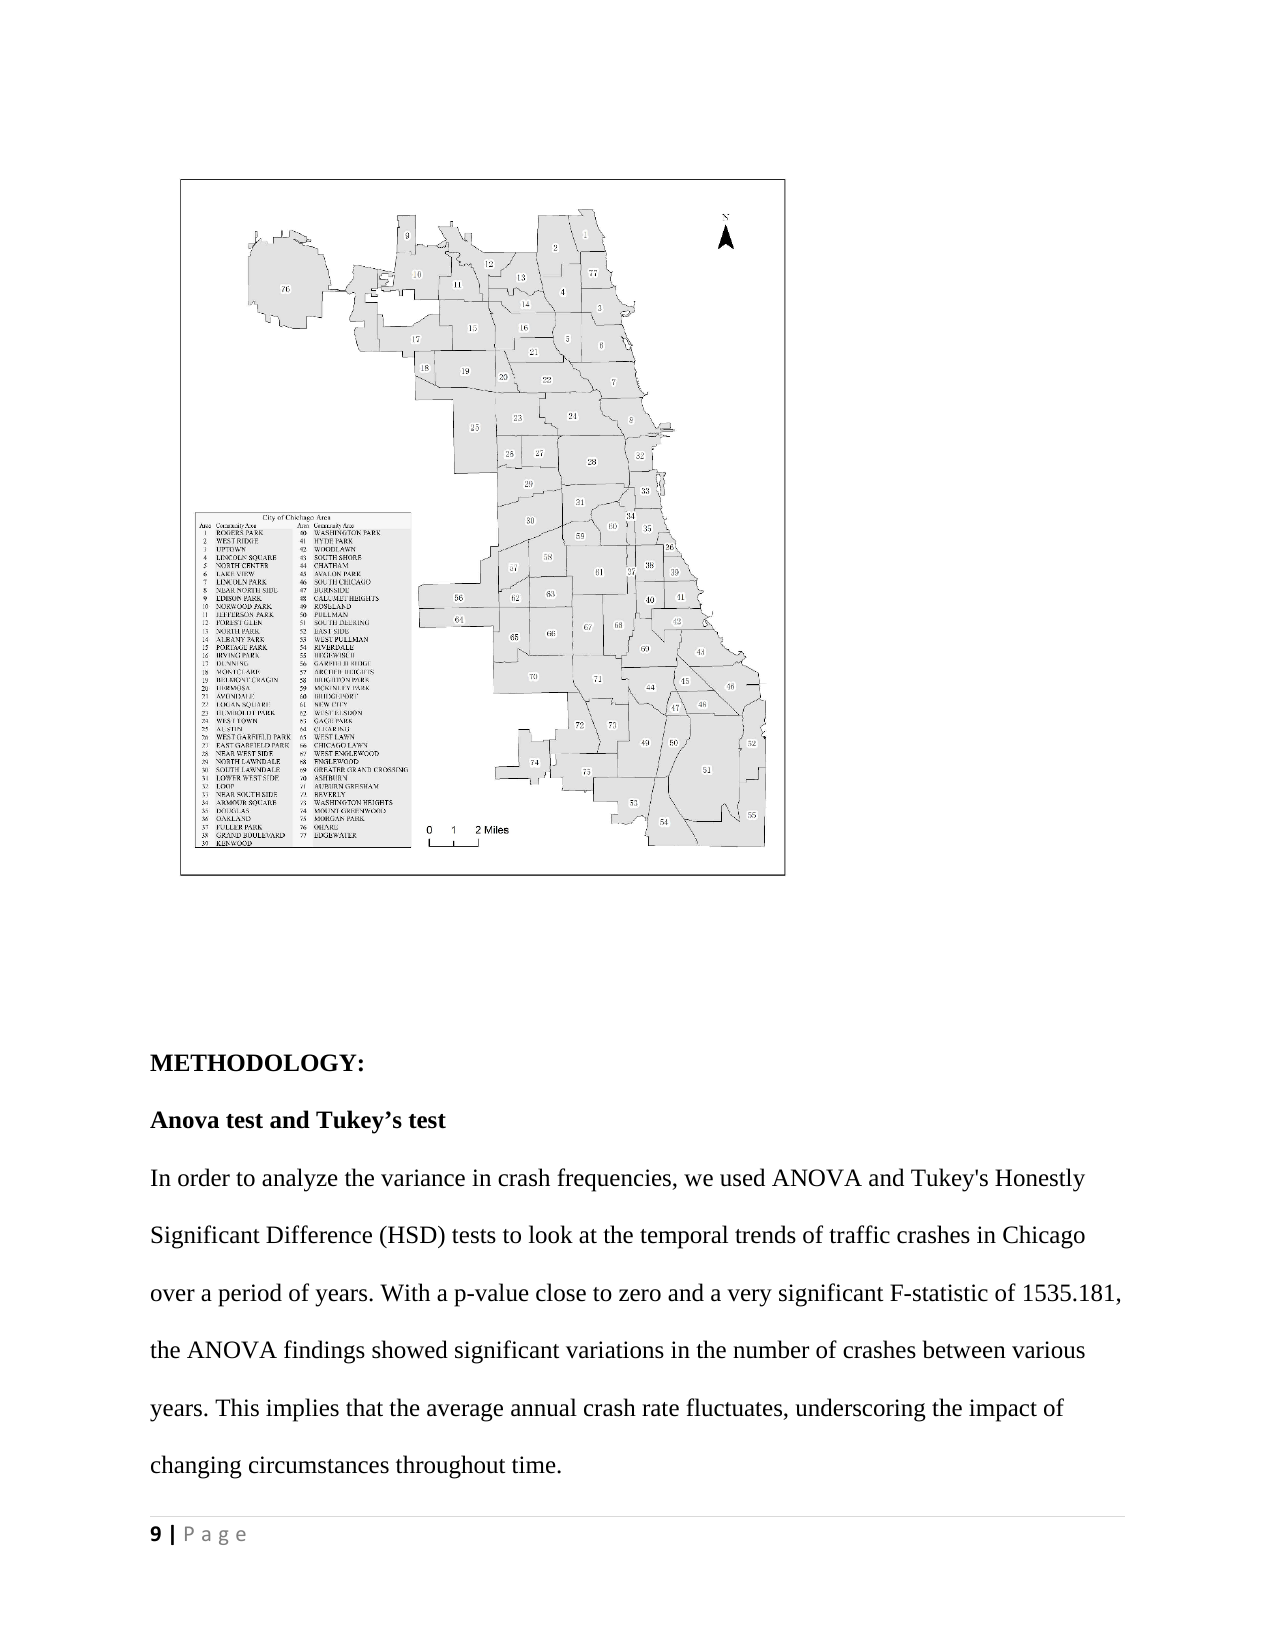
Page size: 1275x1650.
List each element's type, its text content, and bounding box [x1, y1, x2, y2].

picture [150, 150, 815, 905]
text In order to analyze the variance in crash frequencies, we used ANOVA and Tukey's Honestly Significant Difference (HSD) tests to look at the temporal trends of traffic crashes in Chicago over a period of years. With a p-value close to zero and a very significant F-statistic of 1535.181, the ANOVA findings showed significant variations in the number of crashes between various years. This implies that the average annual crash rate fluctuates, underscoring the impact of changing circumstances throughout time. [150, 1163, 1125, 1479]
text Anova test and Tukey’s test [150, 1105, 1125, 1134]
text METHODOLOGY: [150, 1048, 1125, 1077]
